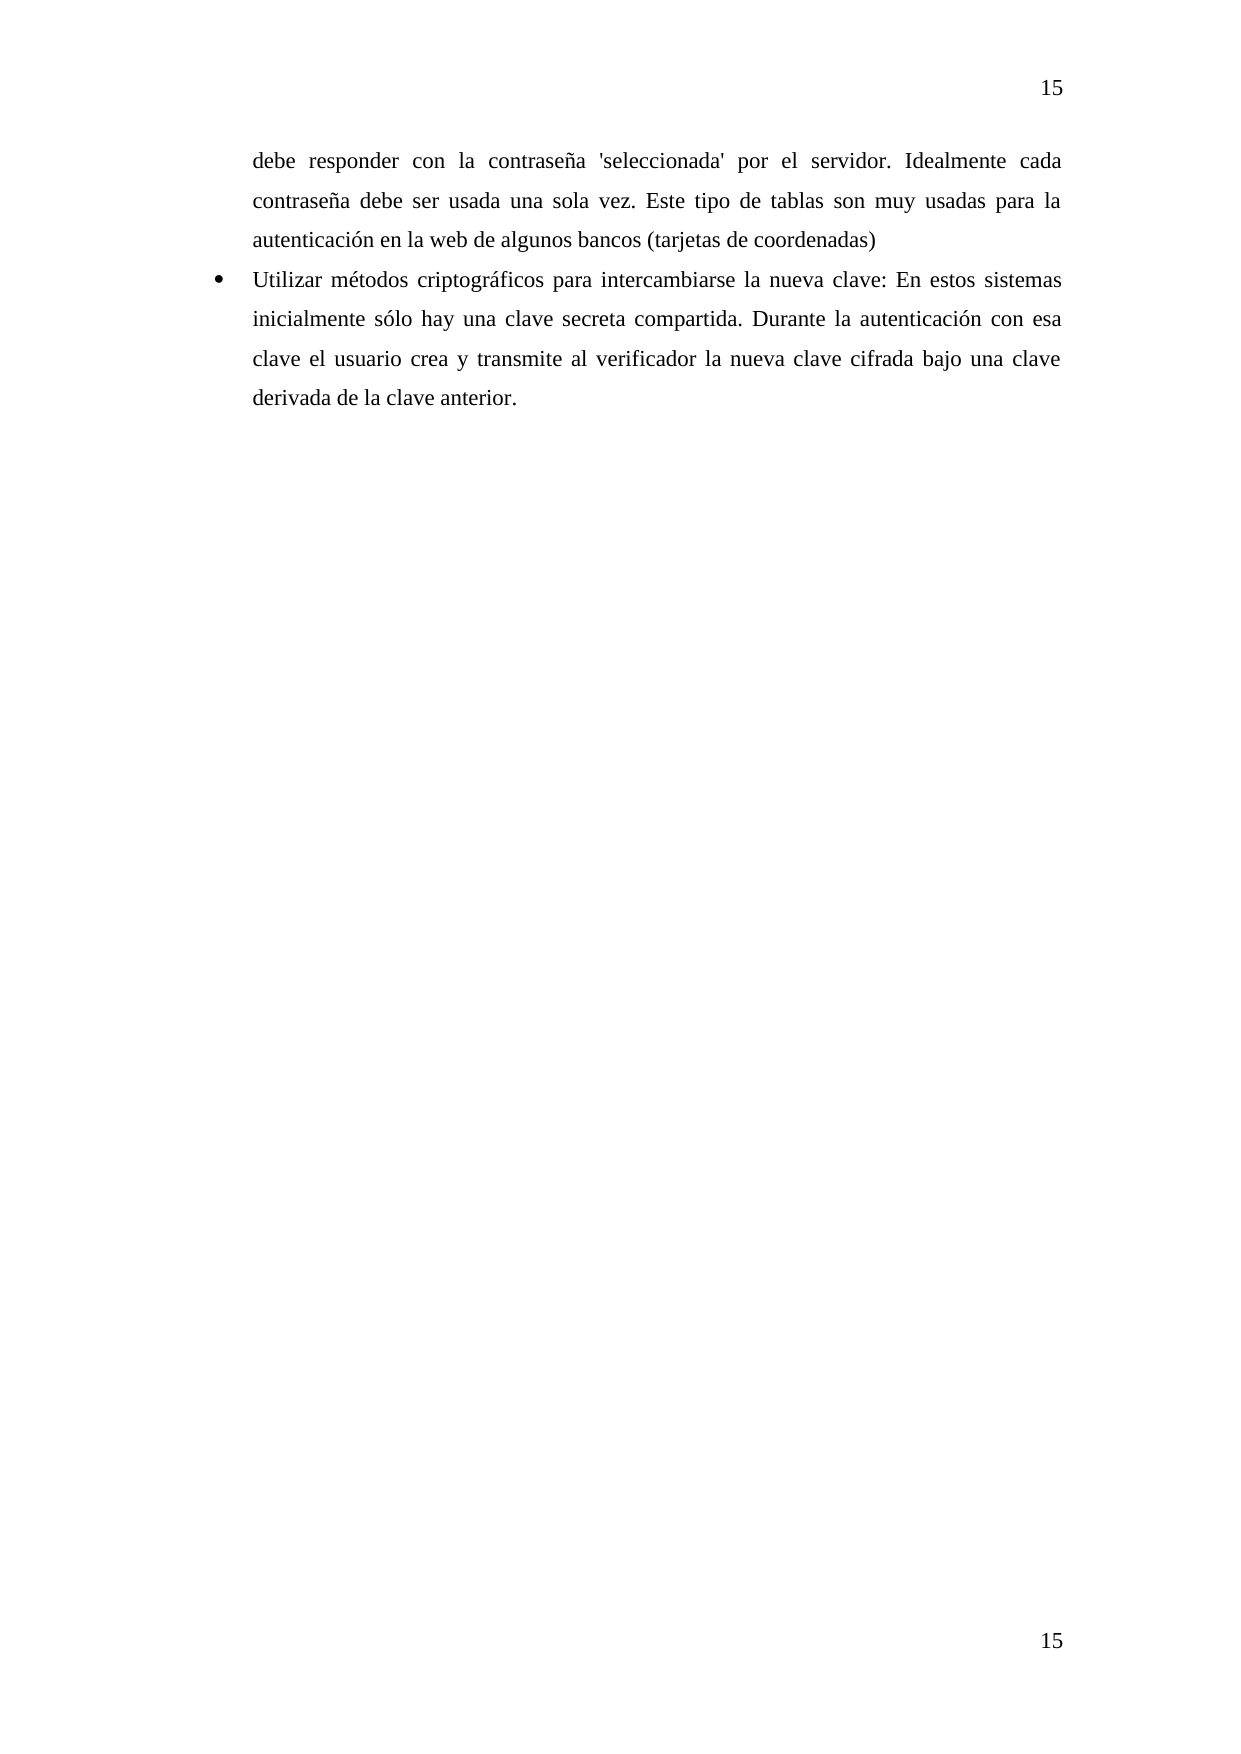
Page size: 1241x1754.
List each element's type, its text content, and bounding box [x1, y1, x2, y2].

list Utilizar métodos criptográficos para intercambiarse la nueva clave: En estos sistemas inicialmente sólo hay una clave secreta compartida. Durante la autenticación con esa clave el usuario crea y transmite al verificador la nueva clave cifrada bajo una clave derivada de la clave anterior. [215, 266, 1063, 411]
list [215, 148, 1063, 253]
